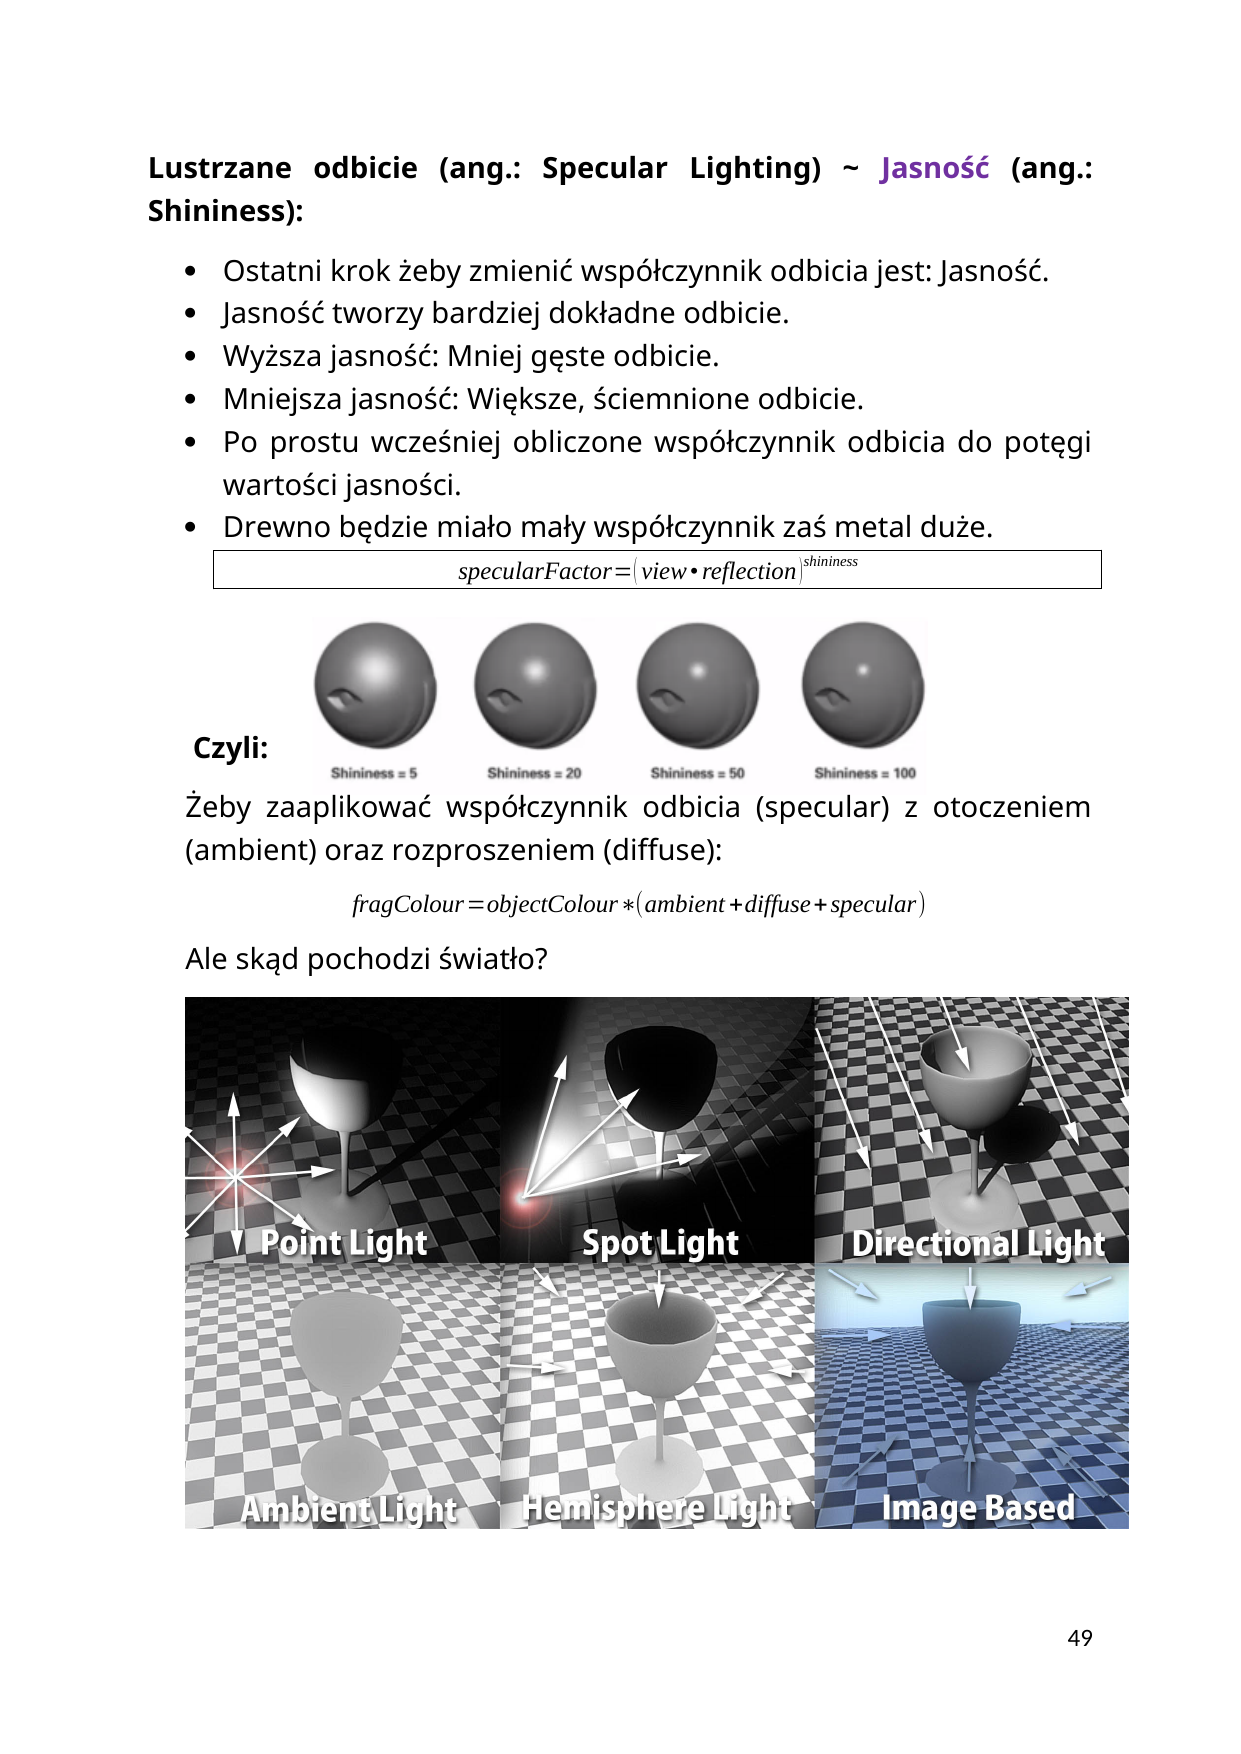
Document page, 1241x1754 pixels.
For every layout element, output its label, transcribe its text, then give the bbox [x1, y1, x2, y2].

picture [185, 997, 1129, 1529]
text Żeby zaaplikować współczynnik odbicia (specular) z otoczeniem (ambient) oraz rozproszeniem (diffuse): [185, 787, 1093, 869]
list Jasność tworzy bardziej dokładne odbicie. [185, 293, 1093, 332]
list Drewno będzie miało mały współczynnik zaś metal duże. [185, 507, 1093, 546]
picture [312, 767, 928, 787]
list Mniejsza jasność: Większe, ściemnione odbicie. [185, 378, 1093, 418]
list Po prostu wcześniej obliczone współczynnik odbicia do potęgi wartości jasności. [185, 421, 1093, 504]
text Lustrzane odbicie (ang.: Specular Lighting) ~ Jasność (ang.: Shininess): [148, 148, 1093, 230]
list Wyższa jasność: Mniej gęste odbicie. [185, 336, 1093, 375]
text Czyli: [185, 727, 1093, 767]
text Ale skąd pochodzi światło? [185, 938, 1093, 978]
list Ostatni krok żeby zmienić współczynnik odbicia jest: Jasność. [185, 250, 1093, 289]
picture [312, 617, 928, 727]
